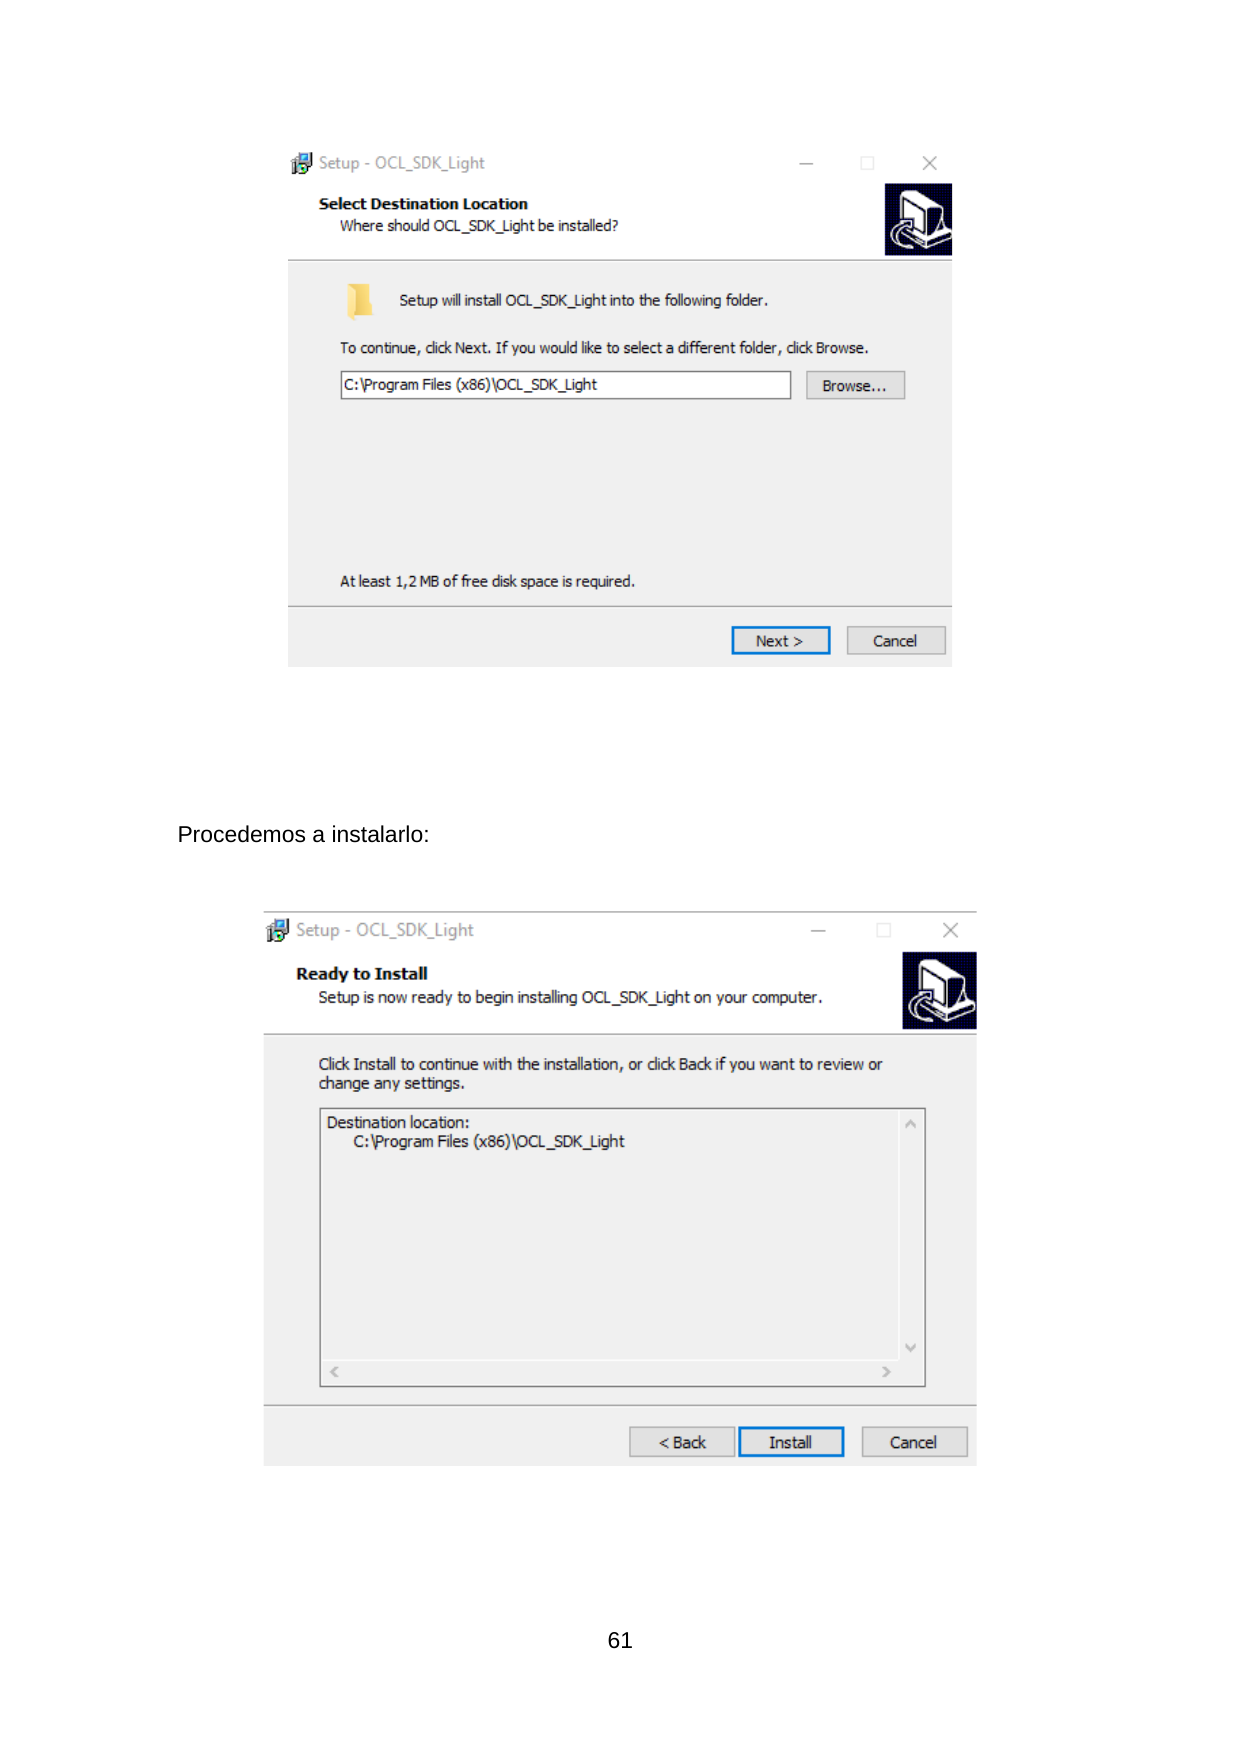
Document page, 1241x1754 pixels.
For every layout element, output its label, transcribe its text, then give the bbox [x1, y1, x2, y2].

text Procedemos a instalarlo: [177, 821, 1063, 847]
picture [263, 911, 977, 1466]
picture [288, 147, 953, 667]
